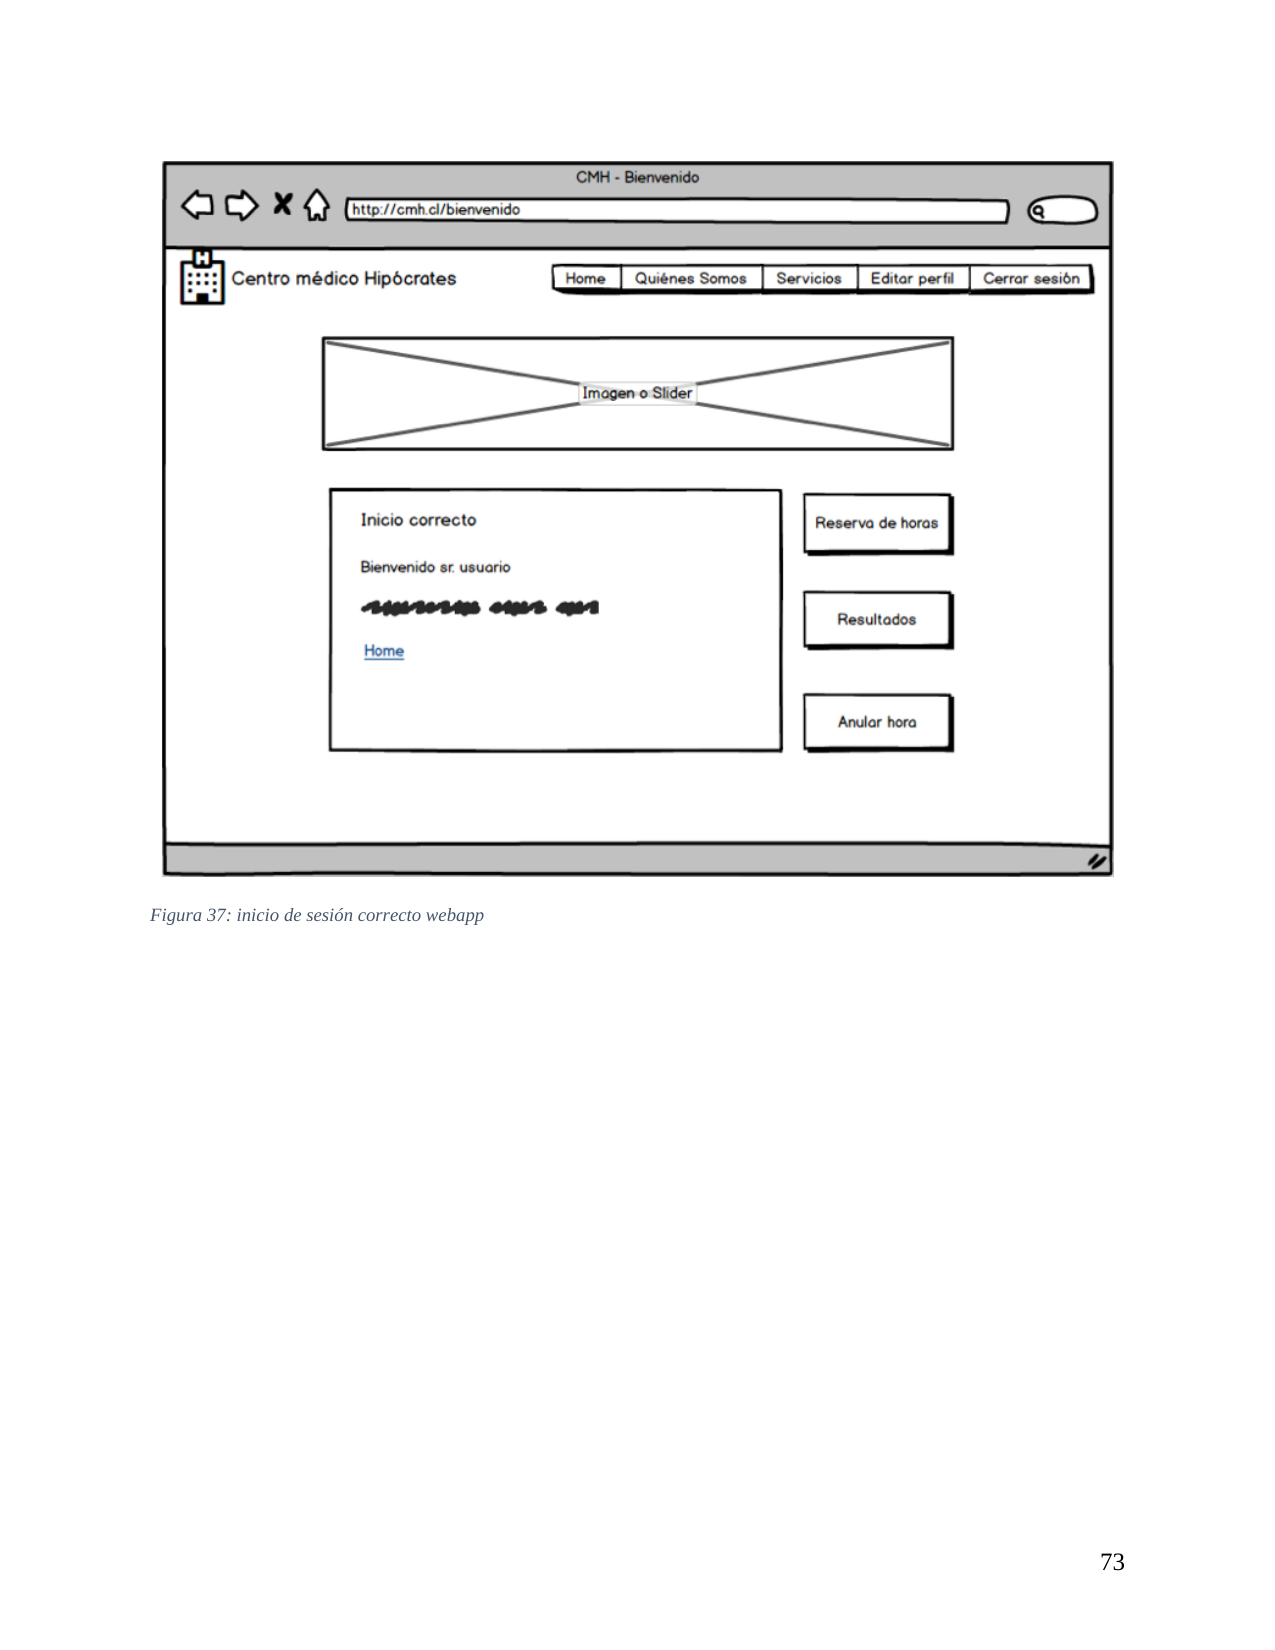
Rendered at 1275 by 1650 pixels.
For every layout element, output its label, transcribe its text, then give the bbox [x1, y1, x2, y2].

text Figura 37: inicio de sesión correcto webapp [150, 905, 1125, 926]
picture [150, 150, 1125, 905]
